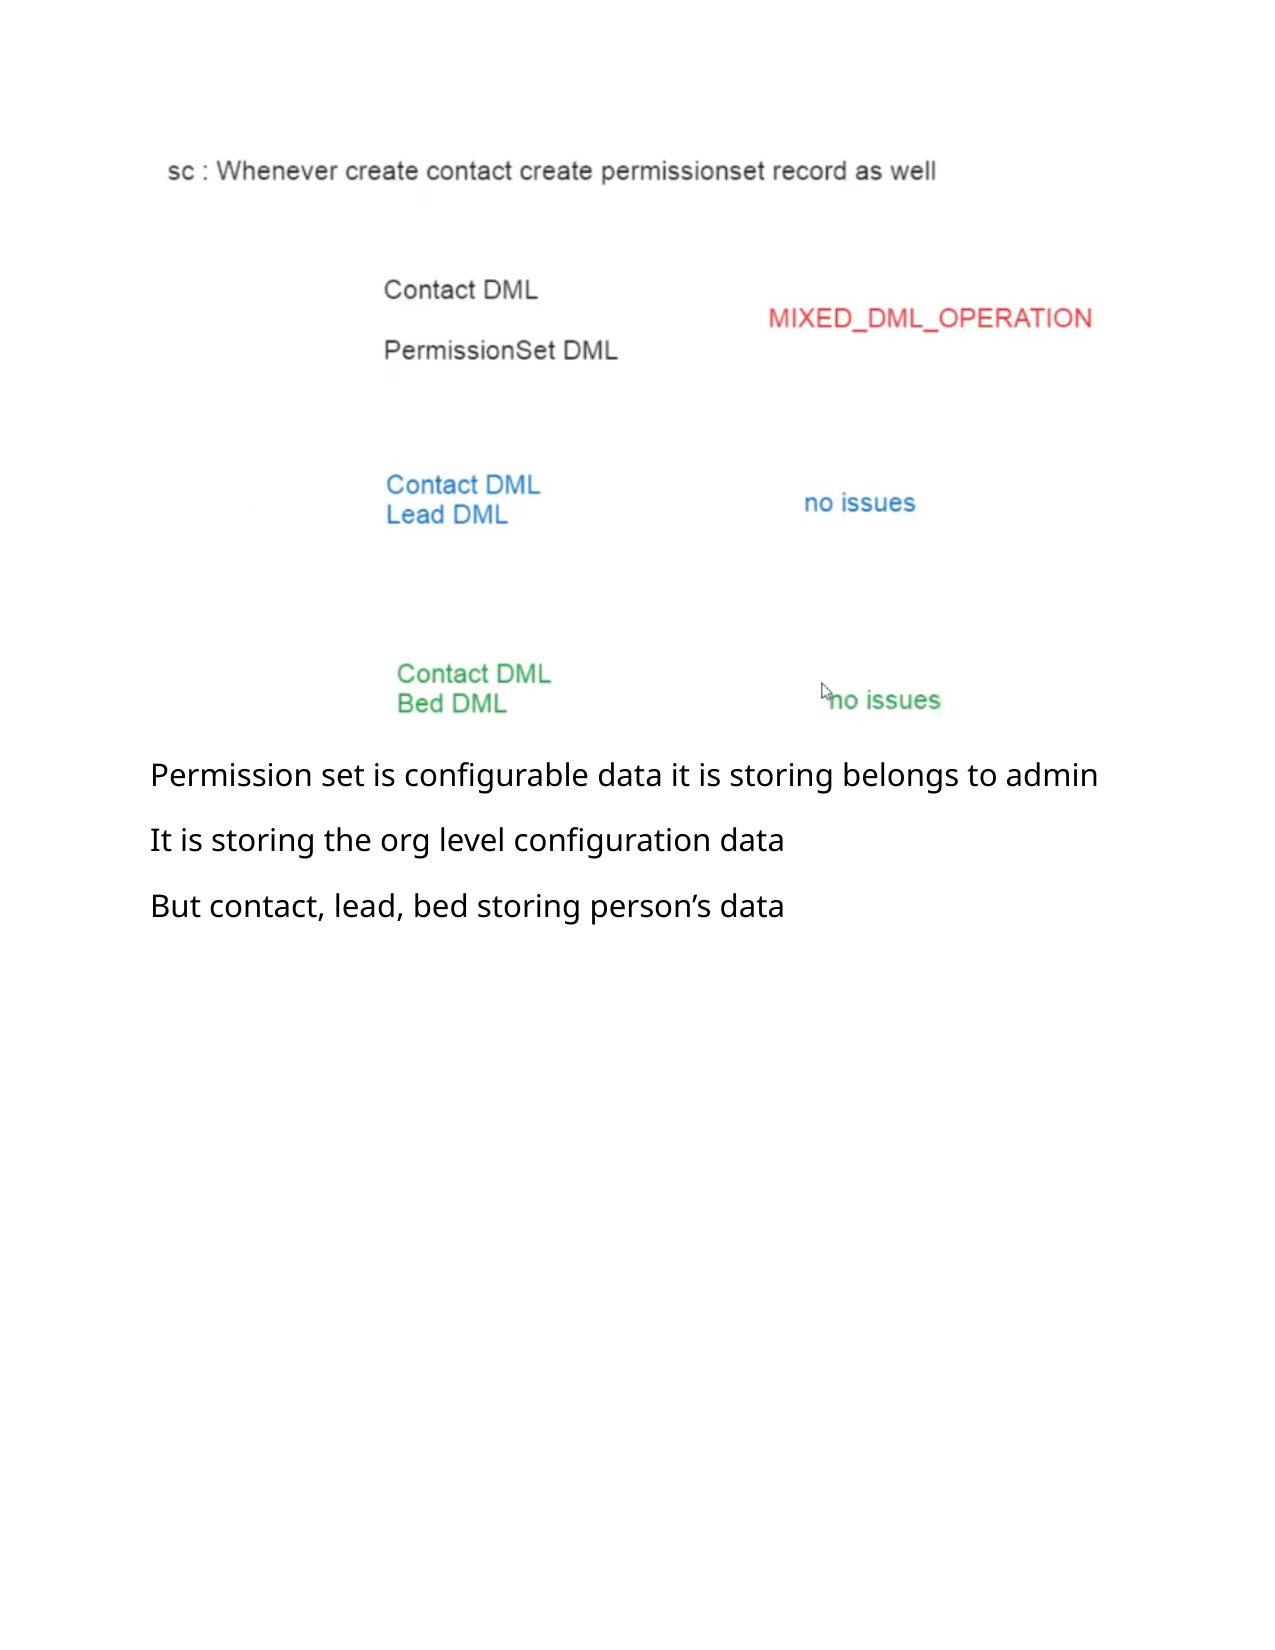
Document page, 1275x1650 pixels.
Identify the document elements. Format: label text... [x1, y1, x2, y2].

picture [150, 150, 1125, 731]
text It is storing the org level configuration data [150, 818, 1125, 861]
text But contact, lead, bed storing person’s data [150, 884, 1125, 926]
text Permission set is configurable data it is storing belongs to admin [150, 752, 1125, 795]
